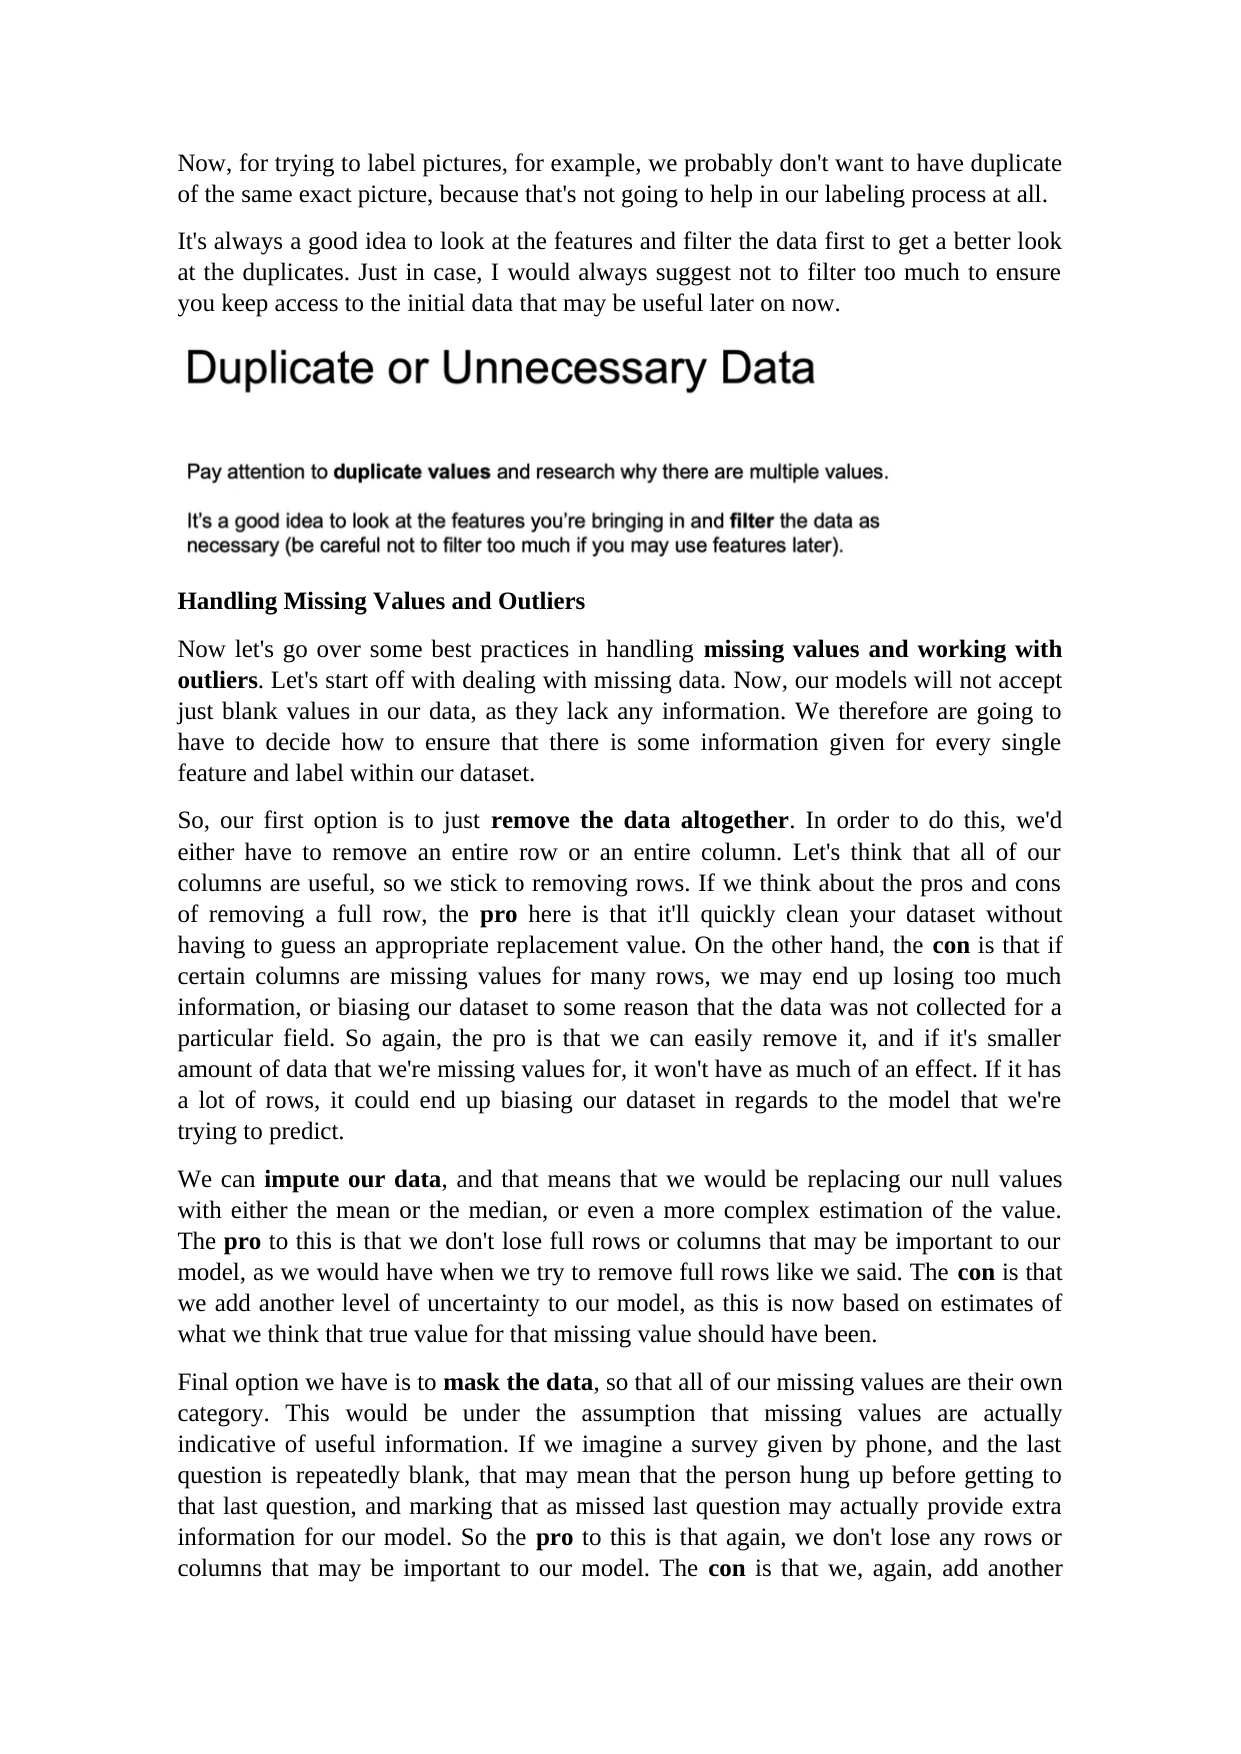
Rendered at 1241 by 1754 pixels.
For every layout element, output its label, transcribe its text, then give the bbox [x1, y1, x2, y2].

picture [177, 336, 1063, 568]
text It's always a good idea to look at the features and filter the data first to get a better look at the duplicates. Just in case, I would always suggest not to filter too much to ensure you keep access to the initial data that may be useful later on now. [177, 226, 1063, 317]
text We can impute our data, and that means that we would be replacing our null values with either the mean or the median, or even a more complex estimation of the value. The pro to this is that we don't lose full rows or columns that may be important to our model, as we would have when we try to remove full rows like we said. The con is that we add another level of uncertainty to our model, as this is now based on estimates of what we think that true value for that missing value should have been. [177, 1164, 1063, 1348]
text So, our first option is to just remove the data altogether. In order to do this, we'd either have to remove an entire row or an entire column. Let's think that all of our columns are useful, so we stick to removing rows. If we think about the pros and cons of removing a full row, the pro here is that it'll quickly clean your dataset without having to guess an appropriate replacement value. On the other hand, the con is that if certain columns are missing values for many rows, we may end up losing too much information, or biasing our dataset to some reason that the data was not collected for a particular field. So again, the pro is that we can easily remove it, and if it's smaller amount of data that we're missing values for, it won't have as much of an effect. If it has a lot of rows, it could end up biasing our dataset in regards to the model that we're trying to predict. [177, 806, 1063, 1145]
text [177, 1367, 1063, 1582]
text Now let's go over some best practices in handling missing values and working with outliers. Let's start off with dealing with missing data. Now, our models will not accept just blank values in our data, as they lack any information. We therefore are going to have to decide how to ensure that there is some information given for every single feature and label within our dataset. [177, 634, 1063, 787]
text Now, for trying to label pictures, for example, we probably don't want to have duplicate of the same exact picture, because that's not going to help in our labeling process at all. [177, 148, 1063, 207]
text Handling Missing Values and Outliers [177, 586, 1063, 615]
